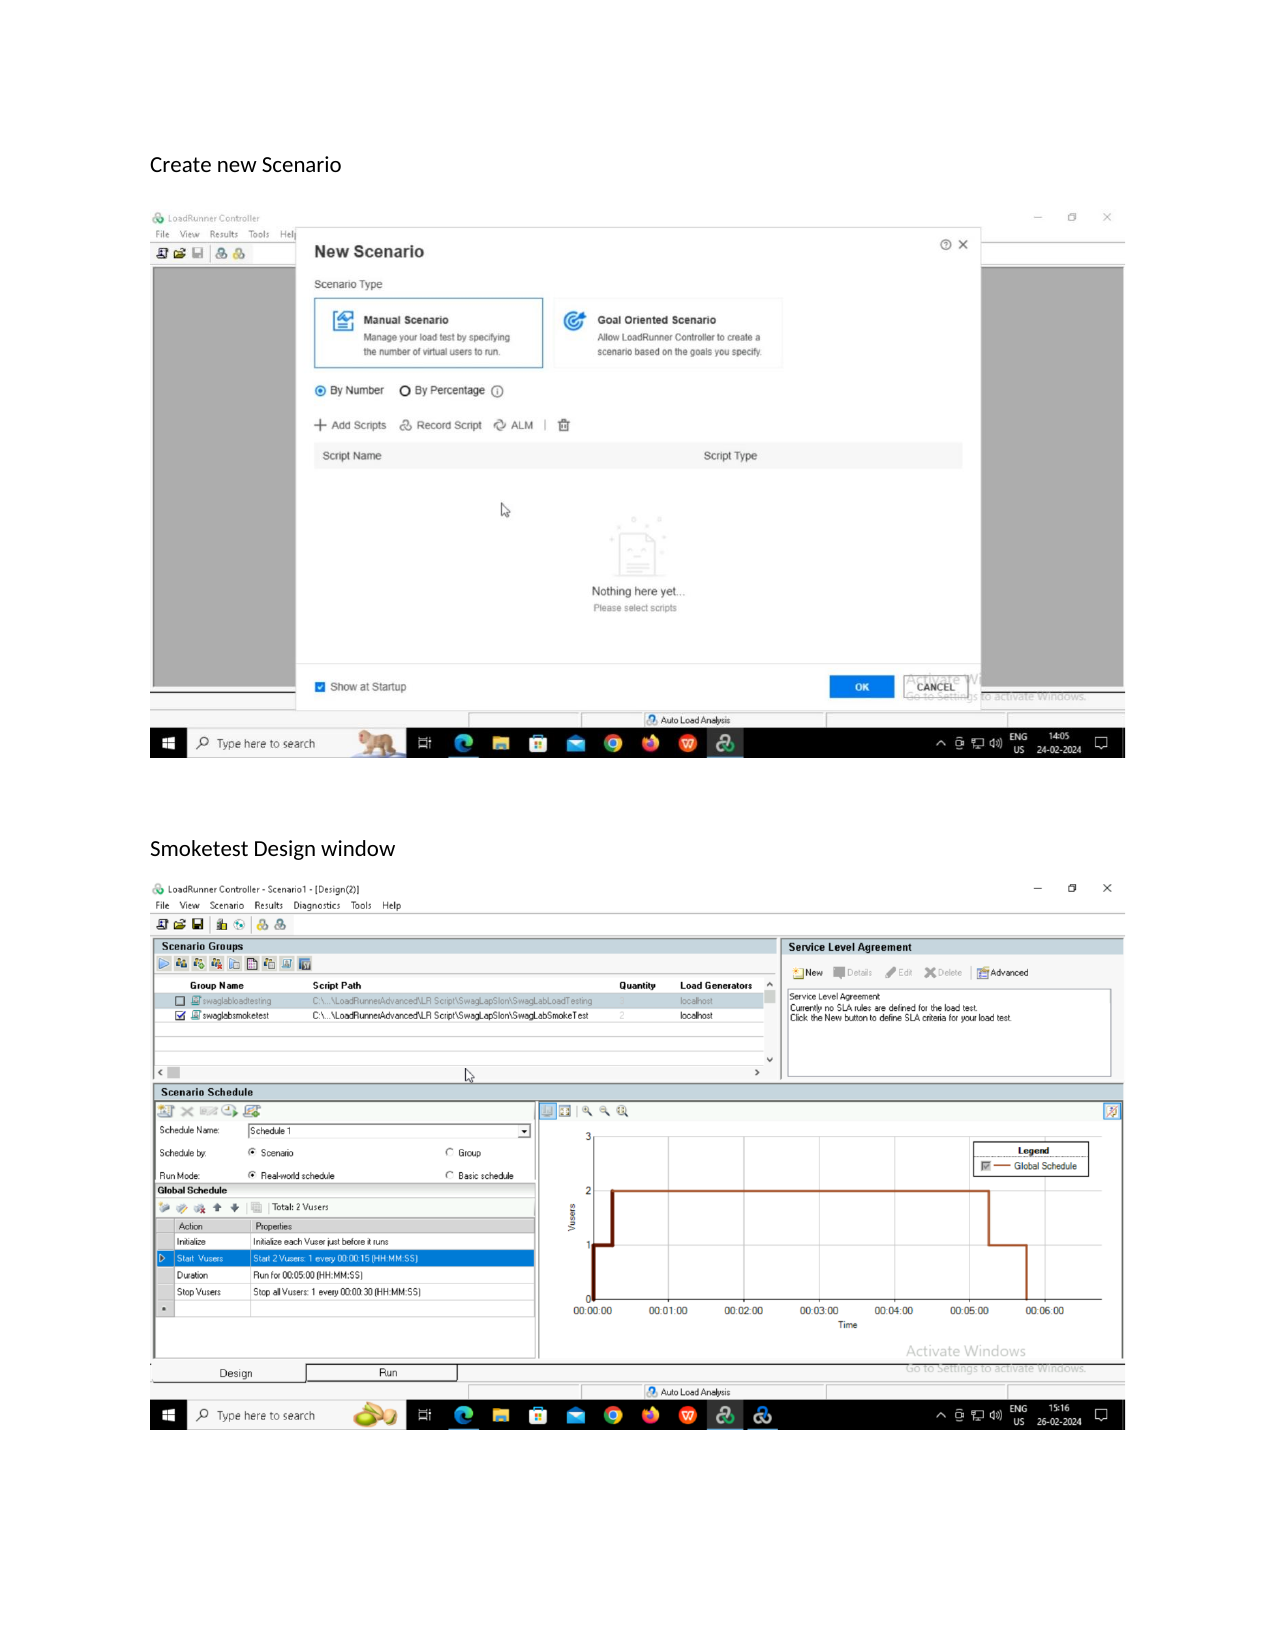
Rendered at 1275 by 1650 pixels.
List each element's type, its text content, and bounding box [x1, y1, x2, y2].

text Smoketest Design window [150, 834, 1125, 862]
picture [150, 209, 1125, 758]
text Create new Scenario [150, 150, 1125, 178]
picture [150, 880, 1125, 1430]
